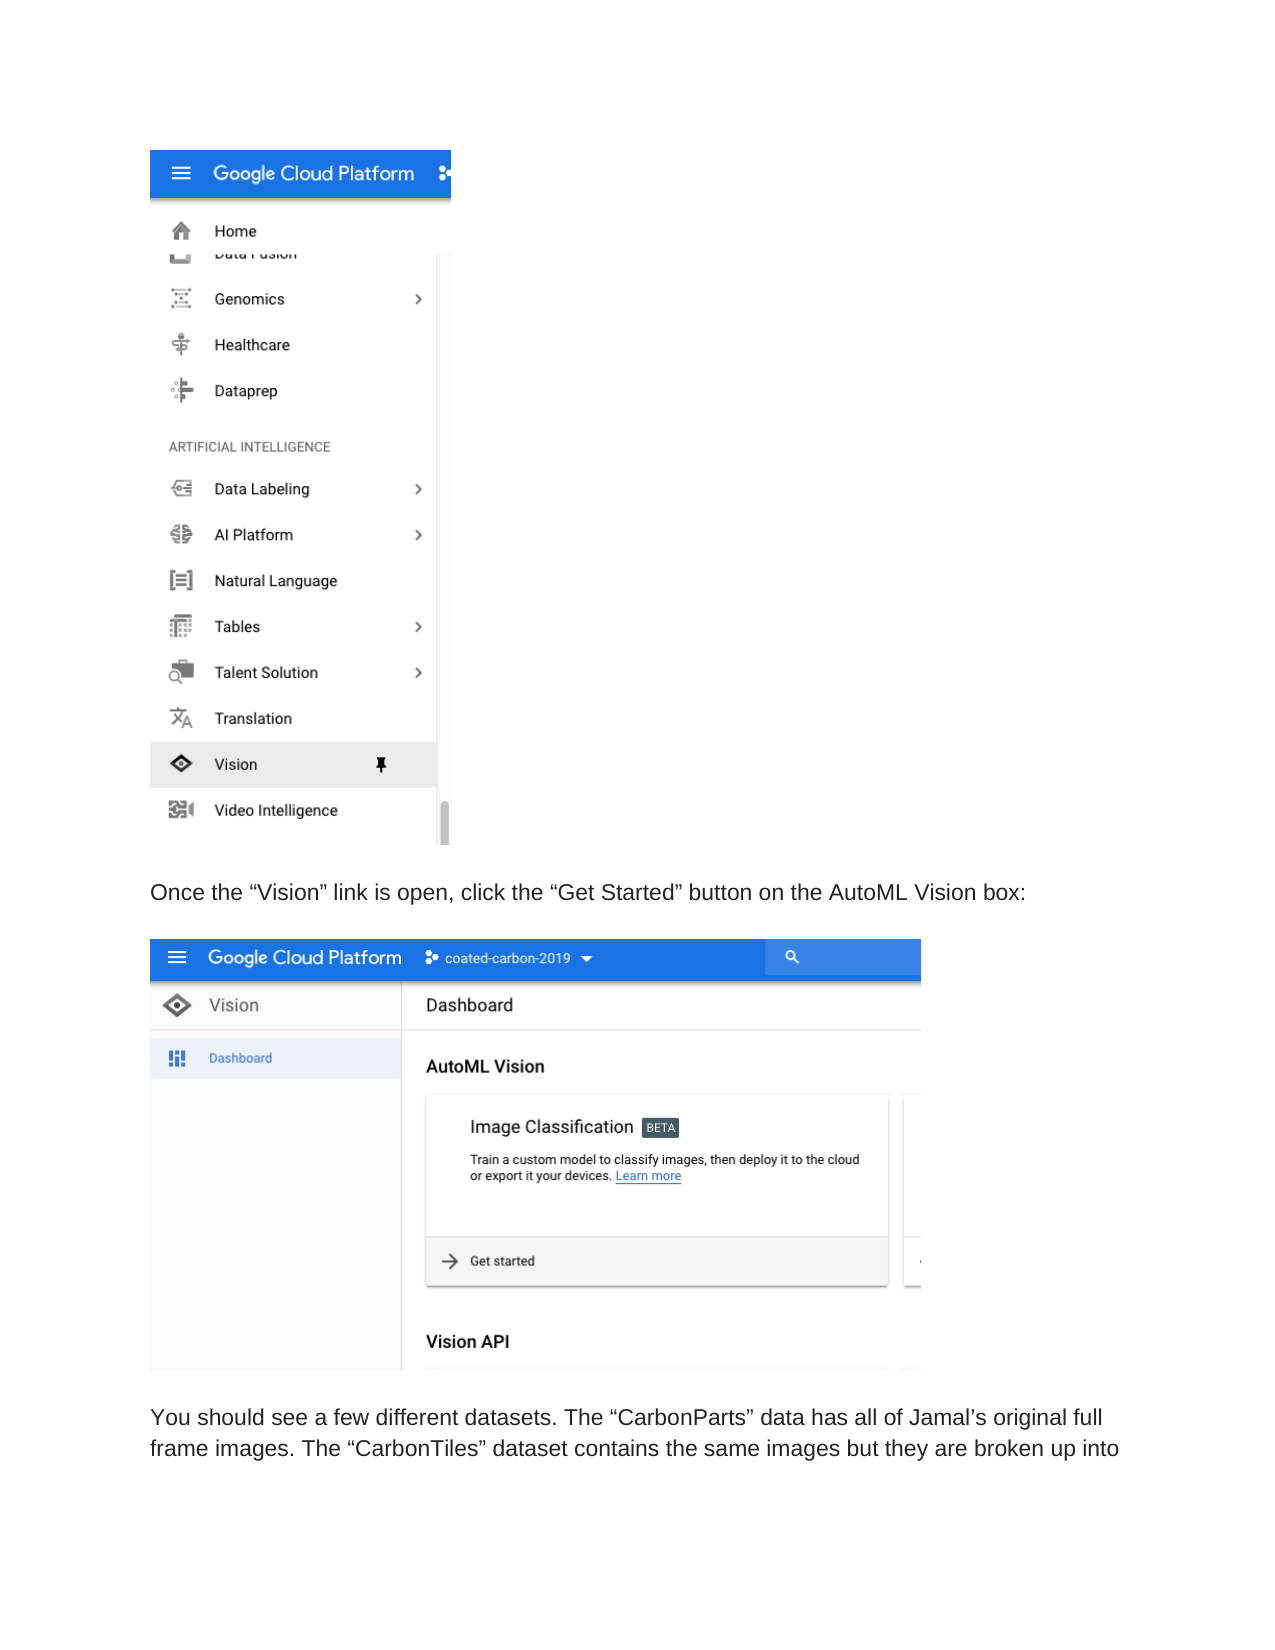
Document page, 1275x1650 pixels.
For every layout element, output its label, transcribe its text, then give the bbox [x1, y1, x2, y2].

picture [150, 150, 451, 845]
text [150, 1404, 1125, 1461]
picture [150, 939, 922, 1371]
text Once the “Vision” link is open, click the “Get Started” button on the AutoML Vision box: [150, 879, 1125, 905]
